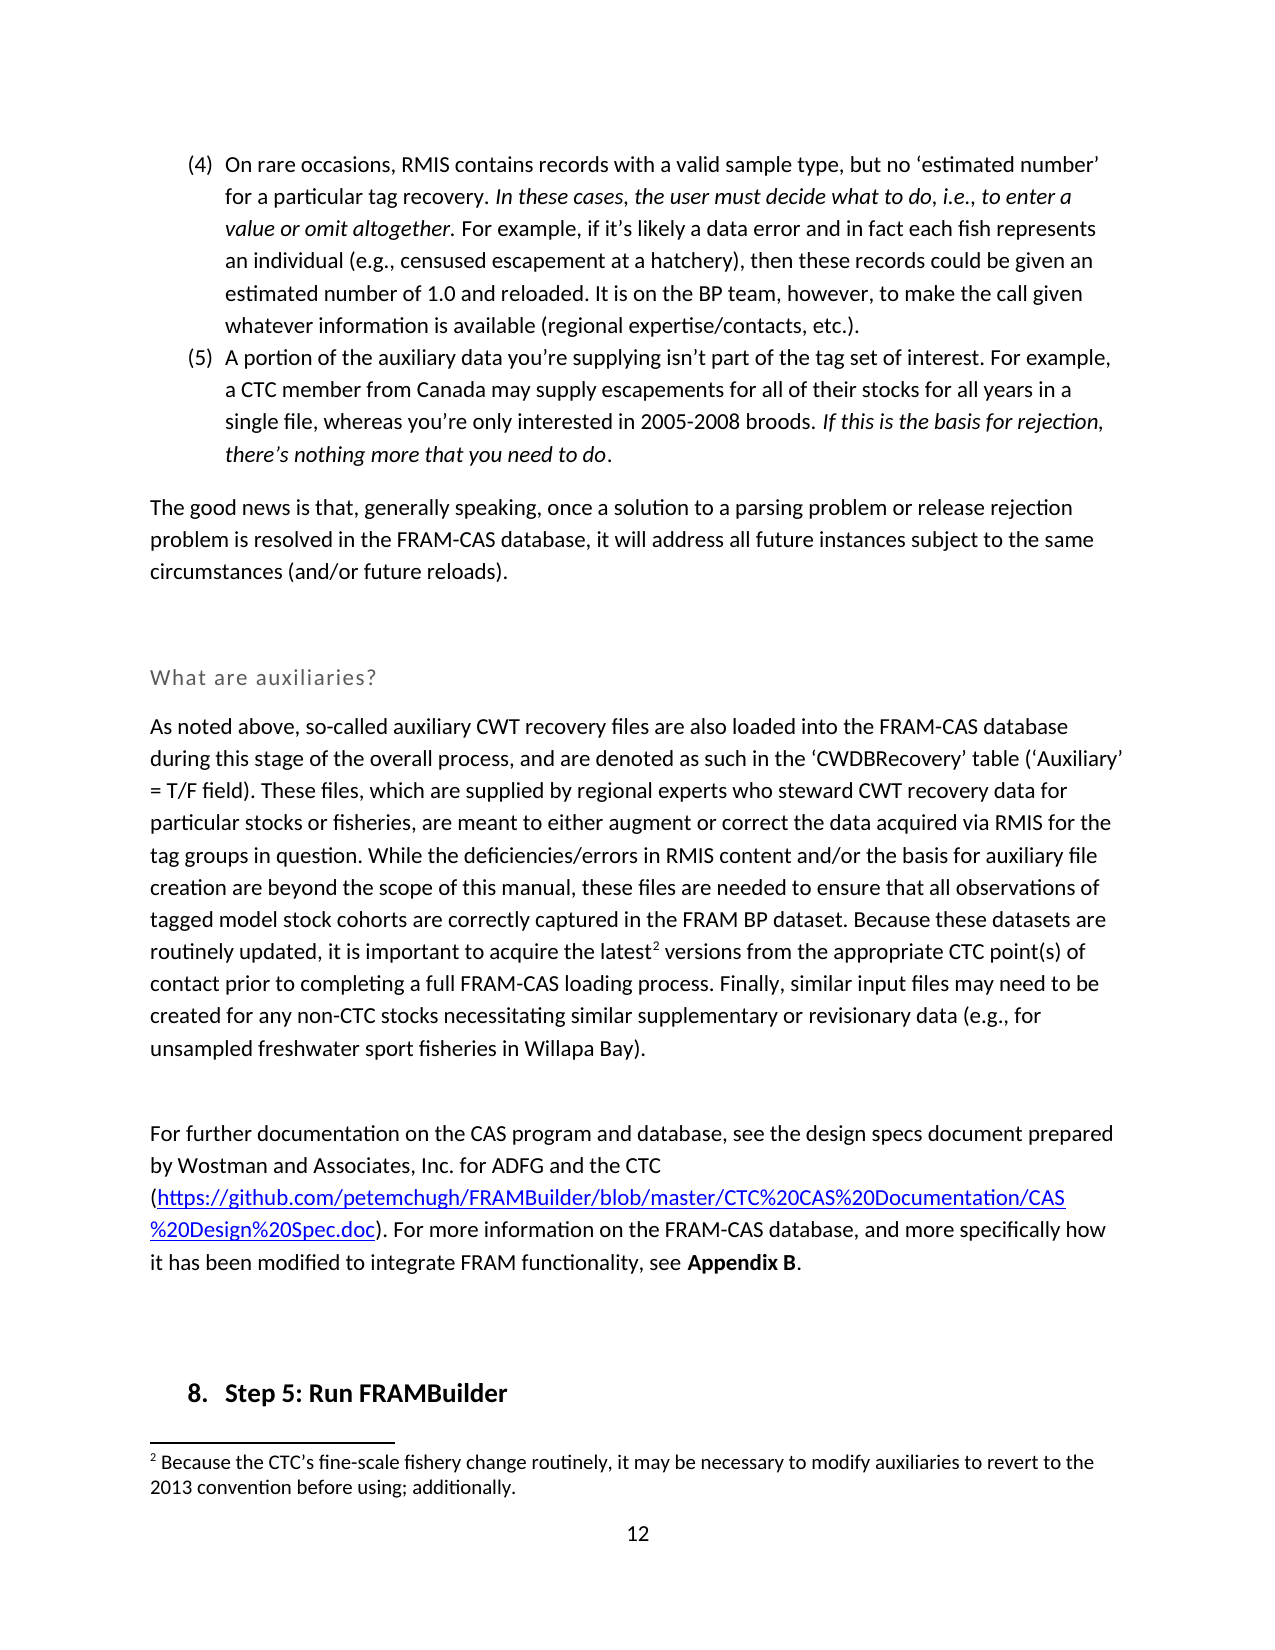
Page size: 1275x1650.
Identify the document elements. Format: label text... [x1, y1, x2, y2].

subtitle What are auxiliaries? [150, 663, 1125, 691]
list On rare occasions, RMIS contains records with a valid sample type, but no ‘estimated number’ for a particular tag recovery. In these cases, the user must decide what to do, i.e., to enter a value or omit altogether. For example, if it’s likely a data error and in fact each fish represents an individual (e.g., censused escapement at a hatchery), then these records could be given an estimated number of 1.0 and reloaded. It is on the BP team, however, to make the call given whatever information is available (regional expertise/contacts, etc.). [187, 150, 1125, 339]
text As noted above, so-called auxiliary CWT recovery files are also loaded into the FRAM-CAS database during this stage of the overall process, and are denoted as such in the ‘CWDBRecovery’ table (‘Auxiliary’ = T/F field). These files, which are supplied by regional experts who steward CWT recovery data for particular stocks or fisheries, are meant to either augment or correct the data acquired via RMIS for the tag groups in question. While the deficiencies/errors in RMIS content and/or the basis for auxiliary file creation are beyond the scope of this manual, these files are needed to ensure that all observations of tagged model stock cohorts are correctly captured in the FRAM BP dataset. Because these datasets are routinely updated, it is important to acquire the latest versions from the appropriate CTC point(s) of contact prior to completing a full FRAM-CAS loading process. Finally, similar input files may need to be created for any non-CTC stocks necessitating similar supplementary or revisionary data (e.g., for unsampled freshwater sport fisheries in Willapa Bay). [150, 712, 1125, 1062]
text The good news is that, generally speaking, once a solution to a parsing problem or release rejection problem is resolved in the FRAM-CAS database, it will address all future instances subject to the same circumstances (and/or future reloads). [150, 493, 1125, 585]
list A portion of the auxiliary data you’re supplying isn’t part of the tag set of interest. For example, a CTC member from Canada may supply escapements for all of their stocks for all years in a single file, whereas you’re only interested in 2005-2008 broods. If this is the basis for rejection, there’s nothing more that you need to do. [187, 343, 1125, 468]
list Step 5: Run FRAMBuilder [187, 1377, 1125, 1409]
text For further documentation on the CAS program and database, see the design specs document prepared by Wostman and Associates, Inc. for ADFG and the CTC (https://github.com/petemchugh/FRAMBuilder/blob/master/CTC%20CAS%20Documentation/CAS%20Design%20Spec.doc). For more information on the FRAM-CAS database, and more specifically how it has been modified to integrate FRAM functionality, see Appendix B. [150, 1119, 1125, 1276]
